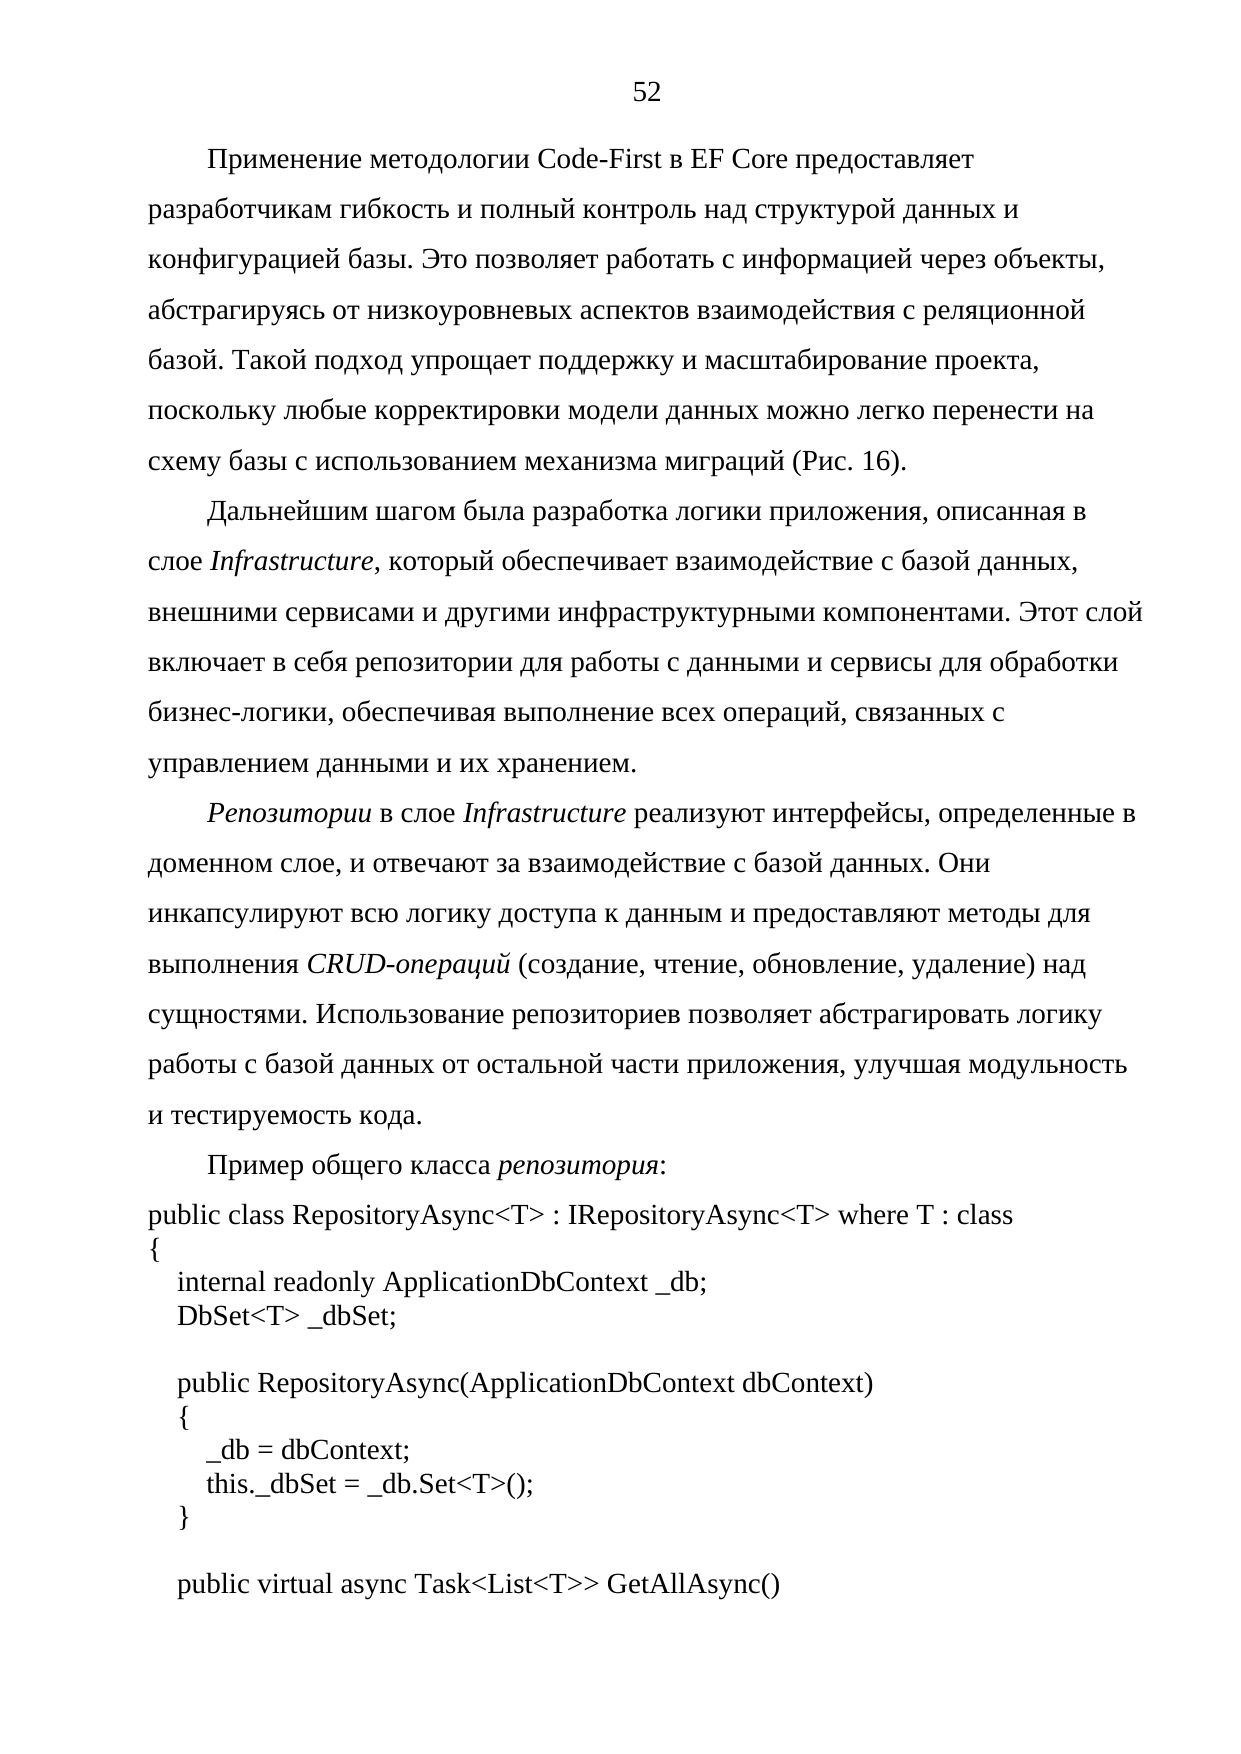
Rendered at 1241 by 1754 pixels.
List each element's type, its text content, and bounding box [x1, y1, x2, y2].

list _db = dbContext; [148, 1432, 1146, 1466]
list this._dbSet = _db.Set<T>(); [148, 1466, 1146, 1499]
list { [148, 1399, 1146, 1432]
list Репозитории в слое Infrastructure реализуют интерфейсы, определенные в доменном слое, и отвечают за взаимодействие с базой данных. Они инкапсулируют всю логику доступа к данным и предоставляют методы для выполнения CRUD-операций (создание, чтение, обновление, удаление) над сущностями. Использование репозиториев позволяет абстрагировать логику работы с базой данных от остальной части приложения, улучшая модульность и тестируемость кода. [148, 795, 1146, 1130]
list internal readonly ApplicationDbContext _db; [148, 1264, 1146, 1298]
list public RepositoryAsync(ApplicationDbContext dbContext) [148, 1365, 1146, 1399]
list public virtual async Task<List<T>> GetAllAsync() [148, 1566, 1146, 1600]
list Дальнейшим шагом была разработка логики приложения, описанная в слое Infrastructure, который обеспечивает взаимодействие с базой данных, внешними сервисами и другими инфраструктурными компонентами. Этот слой включает в себя репозитории для работы с данными и сервисы для обработки бизнес-логики, обеспечивая выполнение всех операций, связанных с управлением данными и их хранением. [148, 493, 1146, 778]
list Пример общего класса репозитория: [148, 1147, 1146, 1181]
list Применение методологии Code-First в EF Core предоставляет разработчикам гибкость и полный контроль над структурой данных и конфигурацией базы. Это позволяет работать с информацией через объекты, абстрагируясь от низкоуровневых аспектов взаимодействия с реляционной базой. Такой подход упрощает поддержку и масштабирование проекта, поскольку любые корректировки модели данных можно легко перенести на схему базы с использованием механизма миграций (Рис. 16). [148, 141, 1146, 476]
list { [148, 1231, 1146, 1264]
list } [148, 1499, 1146, 1533]
list public class RepositoryAsync<T> : IRepositoryAsync<T> where T : class [148, 1197, 1146, 1231]
list DbSet<T> _dbSet; [148, 1298, 1146, 1332]
